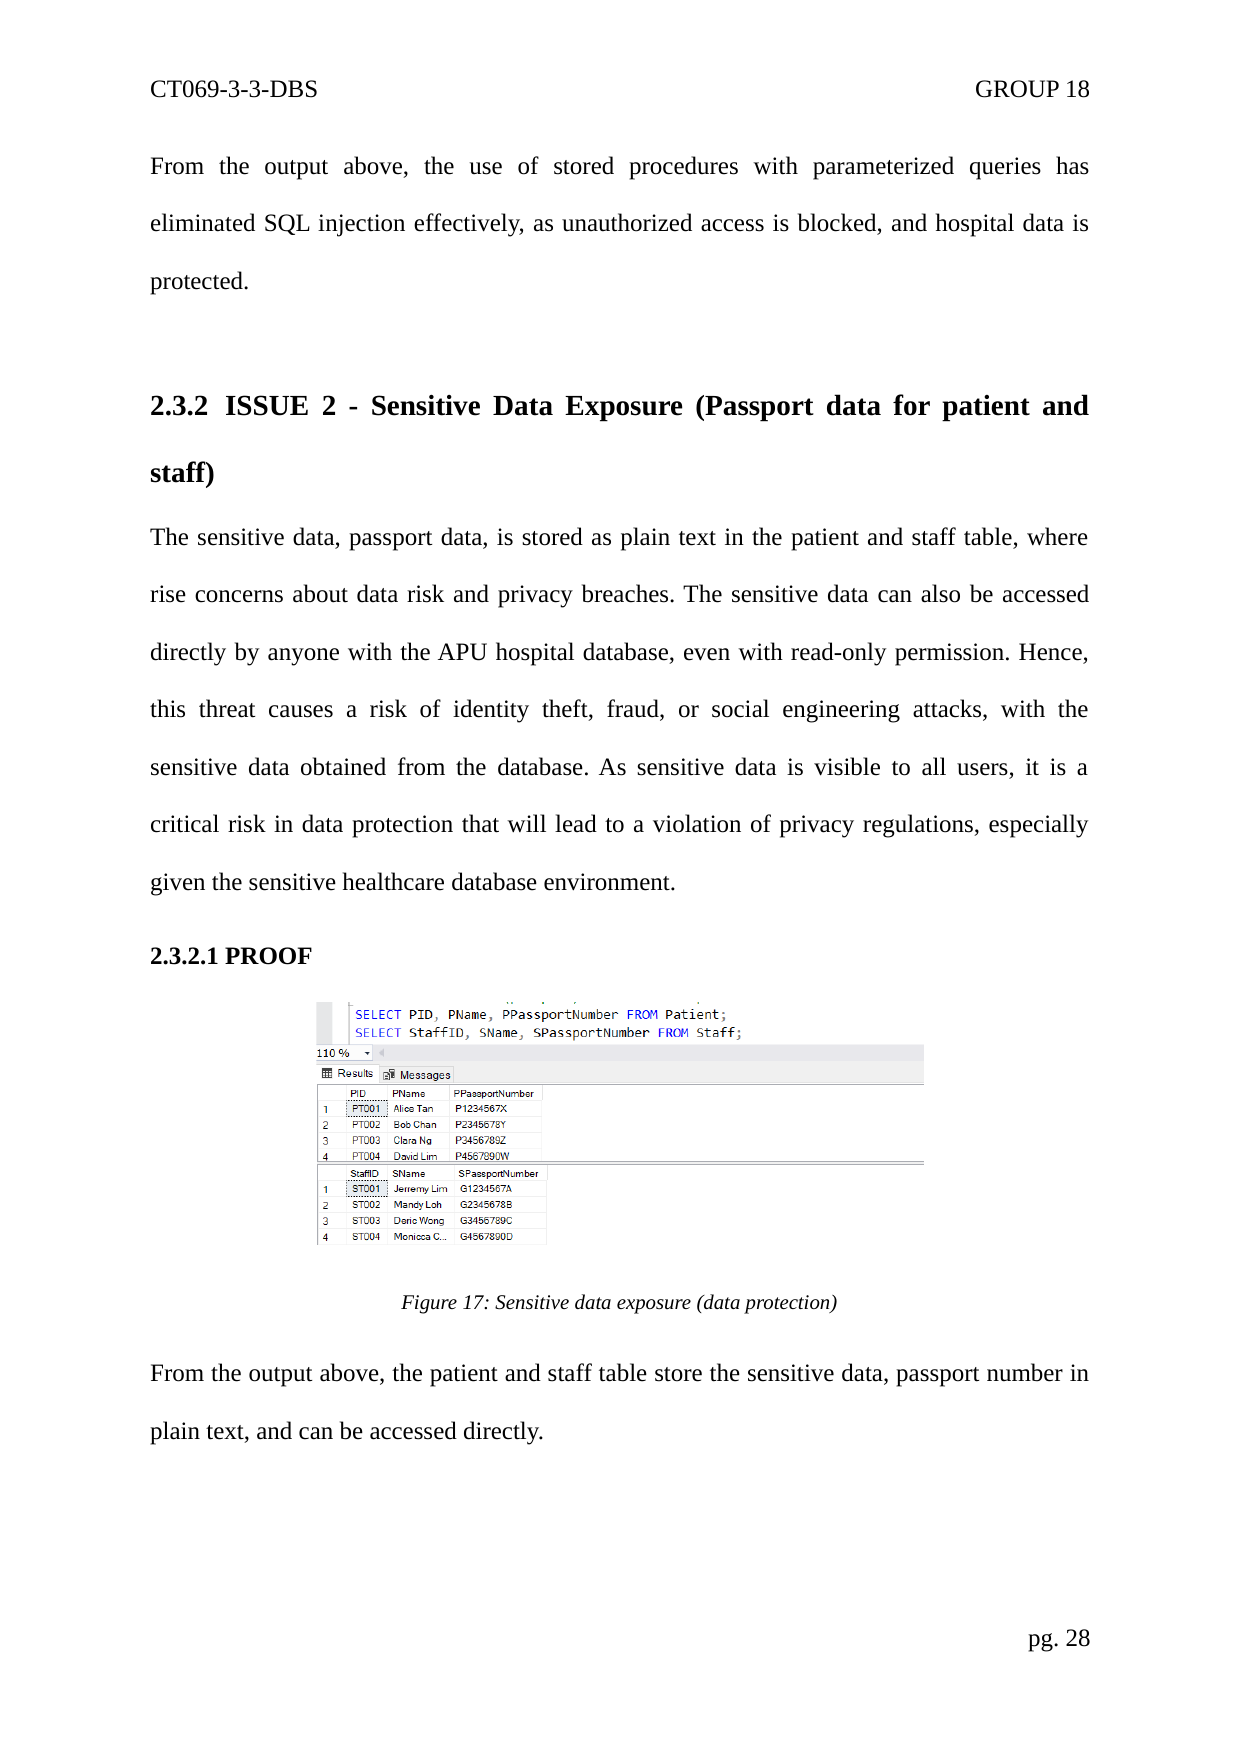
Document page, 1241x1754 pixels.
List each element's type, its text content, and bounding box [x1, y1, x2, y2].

text The sensitive data, passport data, is stored as plain text in the patient and staff table, where rise concerns about data risk and privacy breaches. The sensitive data can also be accessed directly by anyone with the APU hospital database, even with read-only permission. Hence, this threat causes a risk of identity theft, fraud, or social engineering attacks, with the sensitive data obtained from the database. As sensitive data is visible to all users, it is a critical risk in data protection that will lead to a violation of privacy regulations, especially given the sensitive healthcare database environment. [150, 522, 1090, 896]
subtitle 2.3.2 ISSUE 2 - Sensitive Data Exposure (Passport data for patient and staff) [150, 388, 1090, 488]
picture [316, 1002, 924, 1245]
text From the output above, the use of stored procedures with parameterized queries has eliminated SQL injection effectively, as unauthorized access is blocked, and hospital data is protected. [150, 151, 1090, 294]
text Figure 17: Sensitive data exposure (data protection) [150, 1289, 1090, 1314]
text From the output above, the patient and staff table store the sensitive data, passport number in plain text, and can be accessed directly. [150, 1358, 1090, 1445]
subtitle 2.3.2.1 PROOF [150, 941, 1090, 970]
